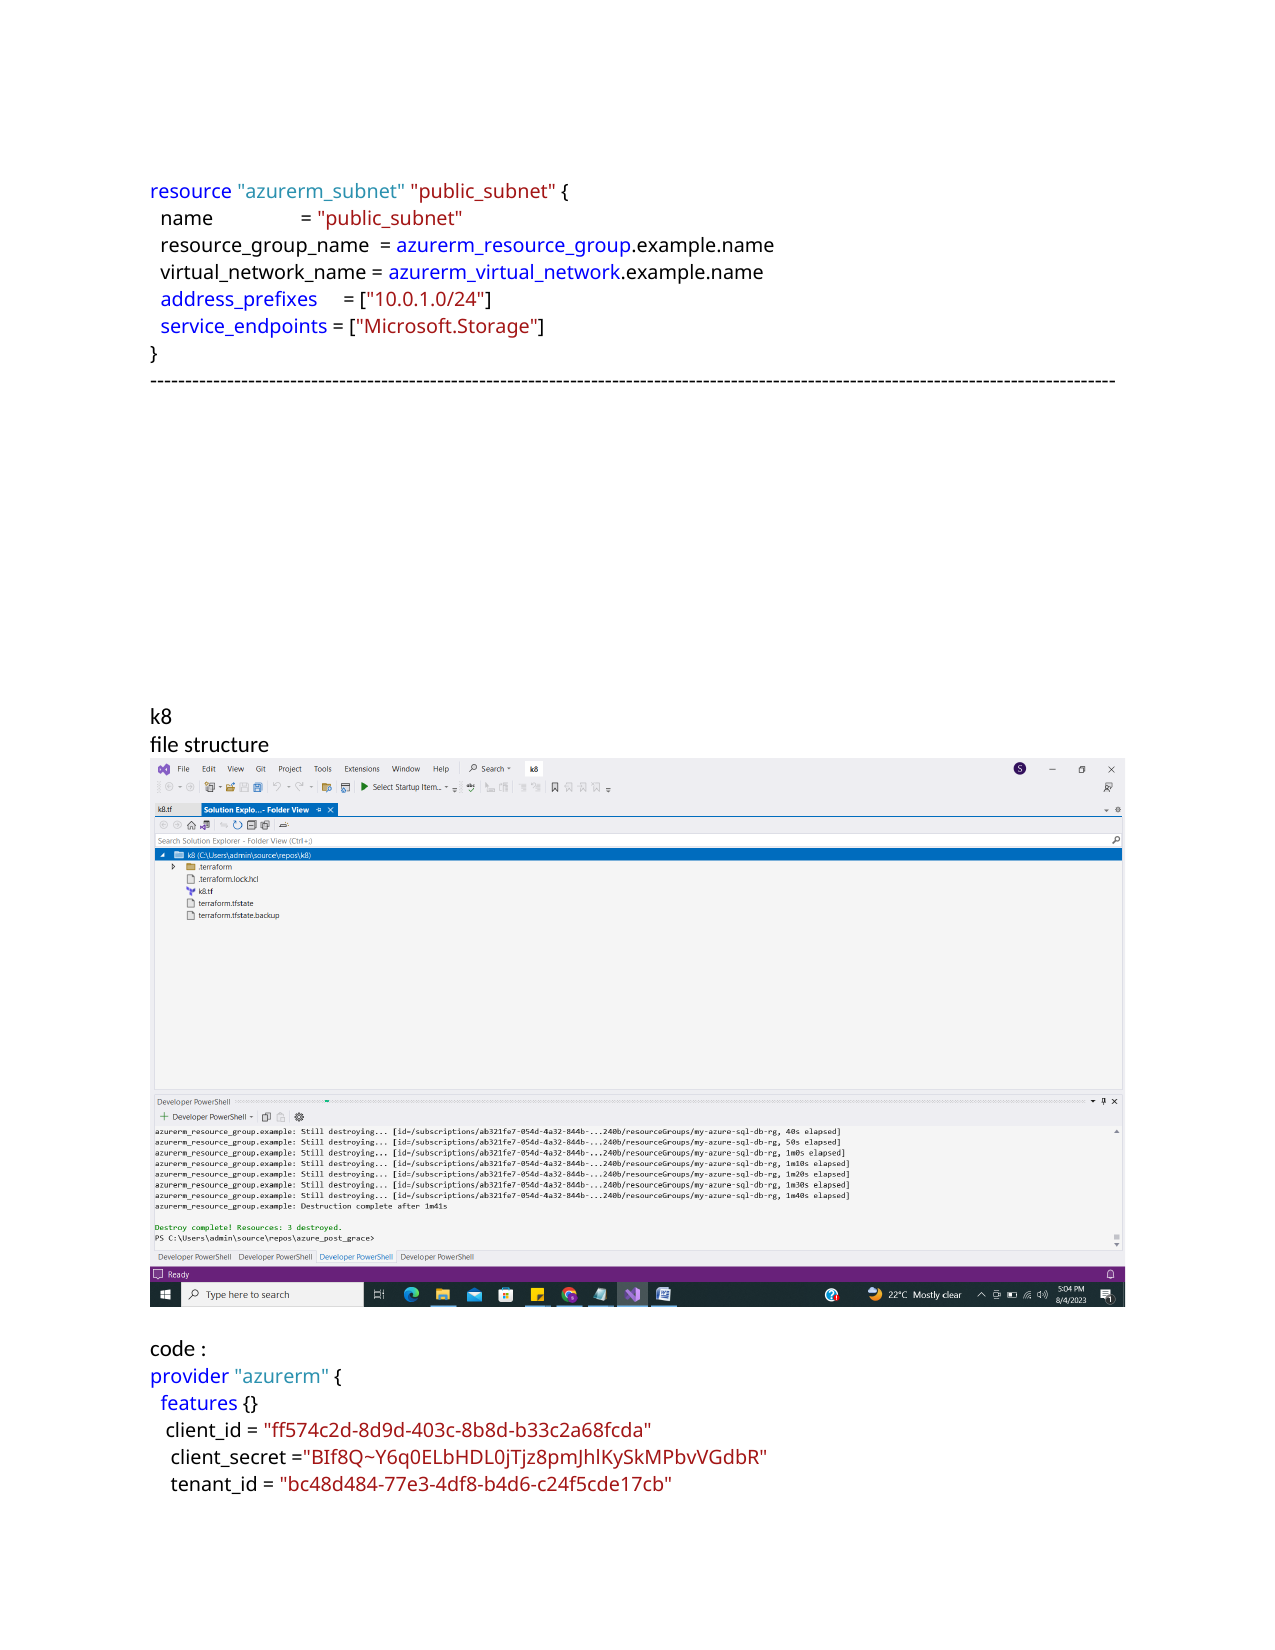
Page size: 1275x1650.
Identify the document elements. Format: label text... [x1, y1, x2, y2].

text virtual_network_name = azurerm_virtual_network.example.name [150, 258, 1125, 285]
text resource "azurerm_subnet" "public_subnet" { [150, 177, 1125, 204]
text client_id = "ff574c2d-8d9d-403c-8b8d-b33c2a68fcda" [150, 1417, 1125, 1443]
text address_prefixes = ["10.0.1.0/24"] [150, 285, 1125, 312]
text k8 file structure code : provider "azurerm" { [150, 702, 1125, 758]
text service_endpoints = ["Microsoft.Storage"] [150, 312, 1125, 339]
text client_secret ="BIf8Q~Y6q0ELbHDL0jTjz8pmJhlKySkMPbvVGdbR" [150, 1443, 1125, 1471]
text features {} [150, 1389, 1125, 1417]
text } ------------------------------------------------------------------------------------------------------------------------------------------ [150, 339, 1125, 422]
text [150, 231, 1125, 258]
picture [150, 758, 1125, 1307]
text name = "public_subnet" [150, 204, 1125, 231]
text tenant_id = "bc48d484-77e3-4df8-b4d6-c24f5cde17cb" [150, 1471, 1125, 1497]
text k8 file structure code : provider "azurerm" { [150, 1307, 1125, 1389]
